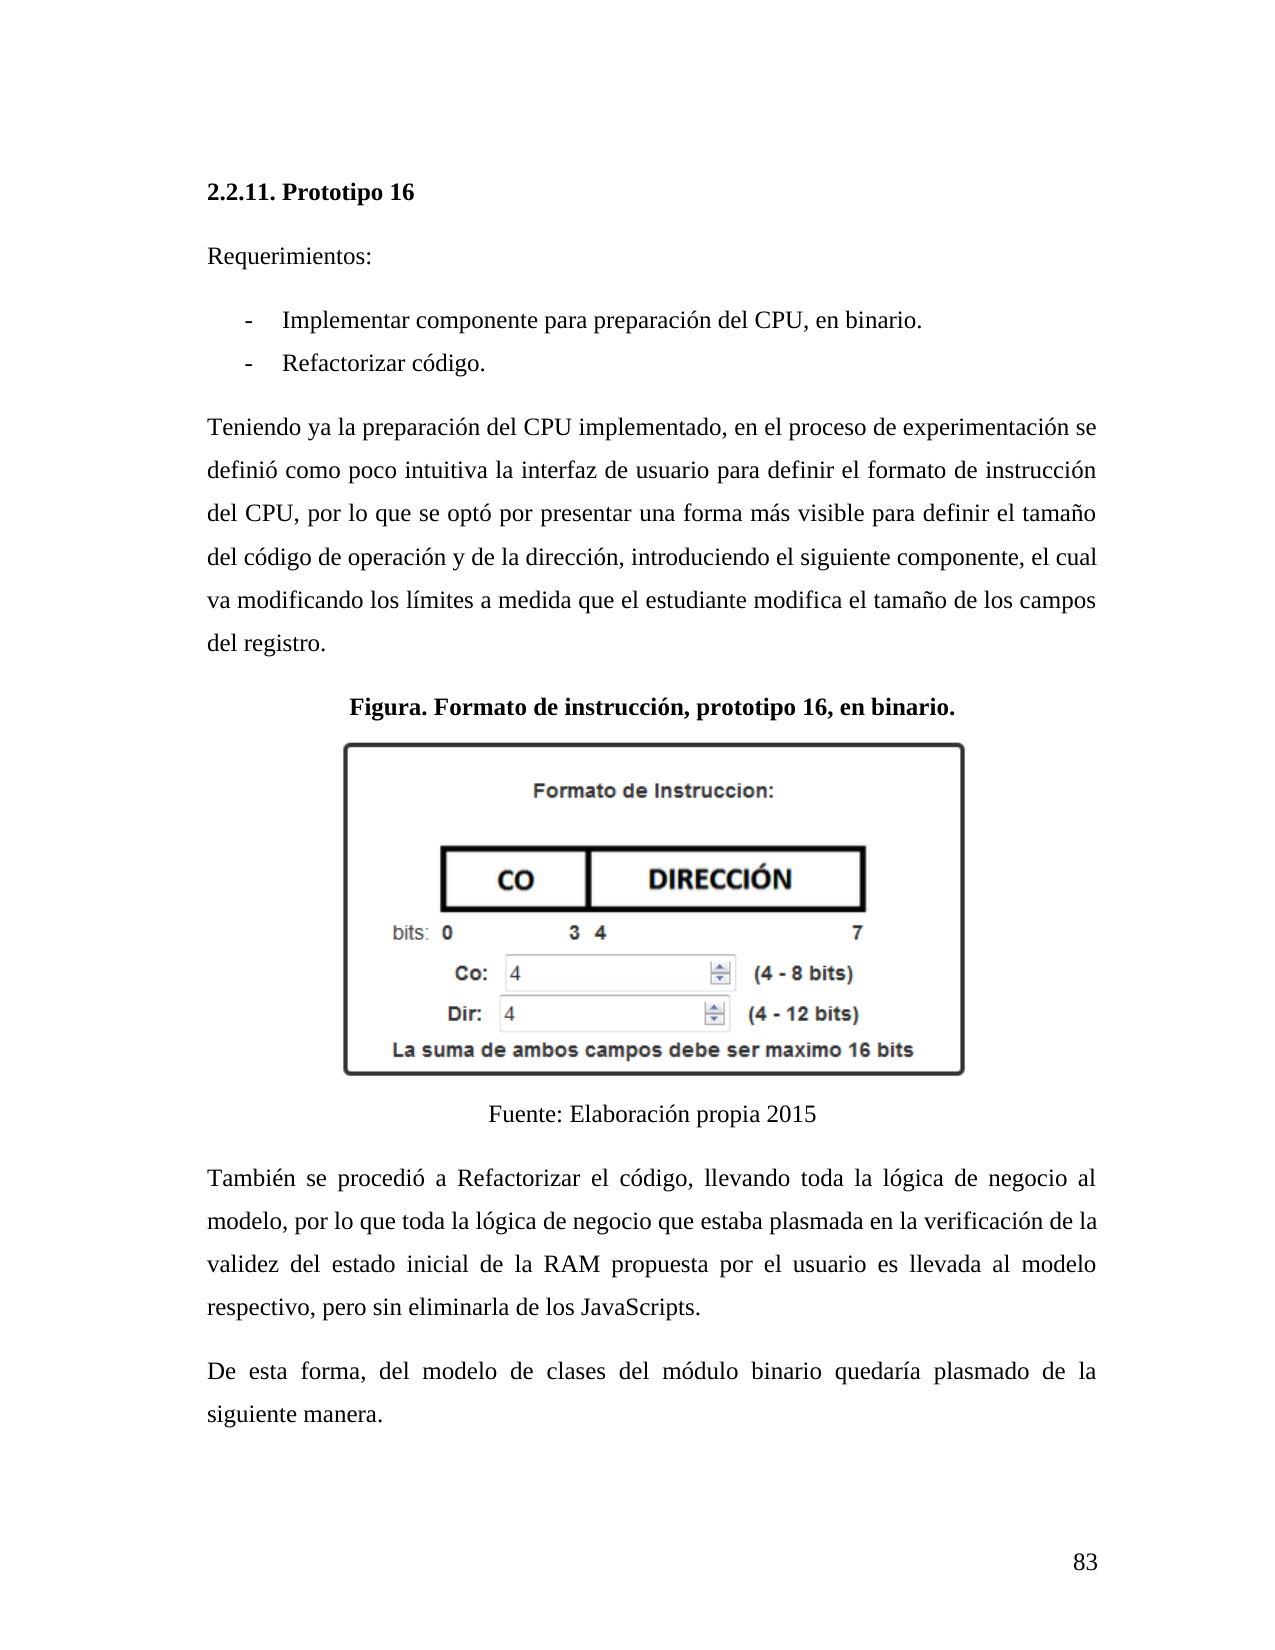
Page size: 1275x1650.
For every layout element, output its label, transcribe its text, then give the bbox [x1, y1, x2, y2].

text De esta forma, del modelo de clases del módulo binario quedaría plasmado de la siguiente manera. [207, 1356, 1098, 1428]
list Implementar componente para preparación del CPU, en binario. [244, 305, 1098, 334]
text Fuente: Elaboración propia 2015 [207, 1099, 1098, 1128]
list Refactorizar código. [244, 348, 1098, 377]
text Teniendo ya la preparación del CPU implementado, en el proceso de experimentación se definió como poco intuitiva la interfaz de usuario para definir el formato de instrucción del CPU, por lo que se optó por presentar una forma más visible para definir el tamaño del código de operación y de la dirección, introduciendo el siguiente componente, el cual va modificando los límites a medida que el estudiante modifica el tamaño de los campos del registro. [207, 412, 1098, 657]
picture [332, 735, 973, 1085]
text Figura. Formato de instrucción, prototipo 16, en binario. [207, 692, 1098, 721]
text Requerimientos: [207, 241, 1098, 270]
text También se procedió a Refactorizar el código, llevando toda la lógica de negocio al modelo, por lo que toda la lógica de negocio que estaba plasmada en la verificación de la validez del estado inicial de la RAM propuesta por el usuario es llevada al modelo respectivo, pero sin eliminarla de los JavaScripts. [207, 1163, 1098, 1321]
text 2.2.11. Prototipo 16 [207, 177, 1098, 206]
